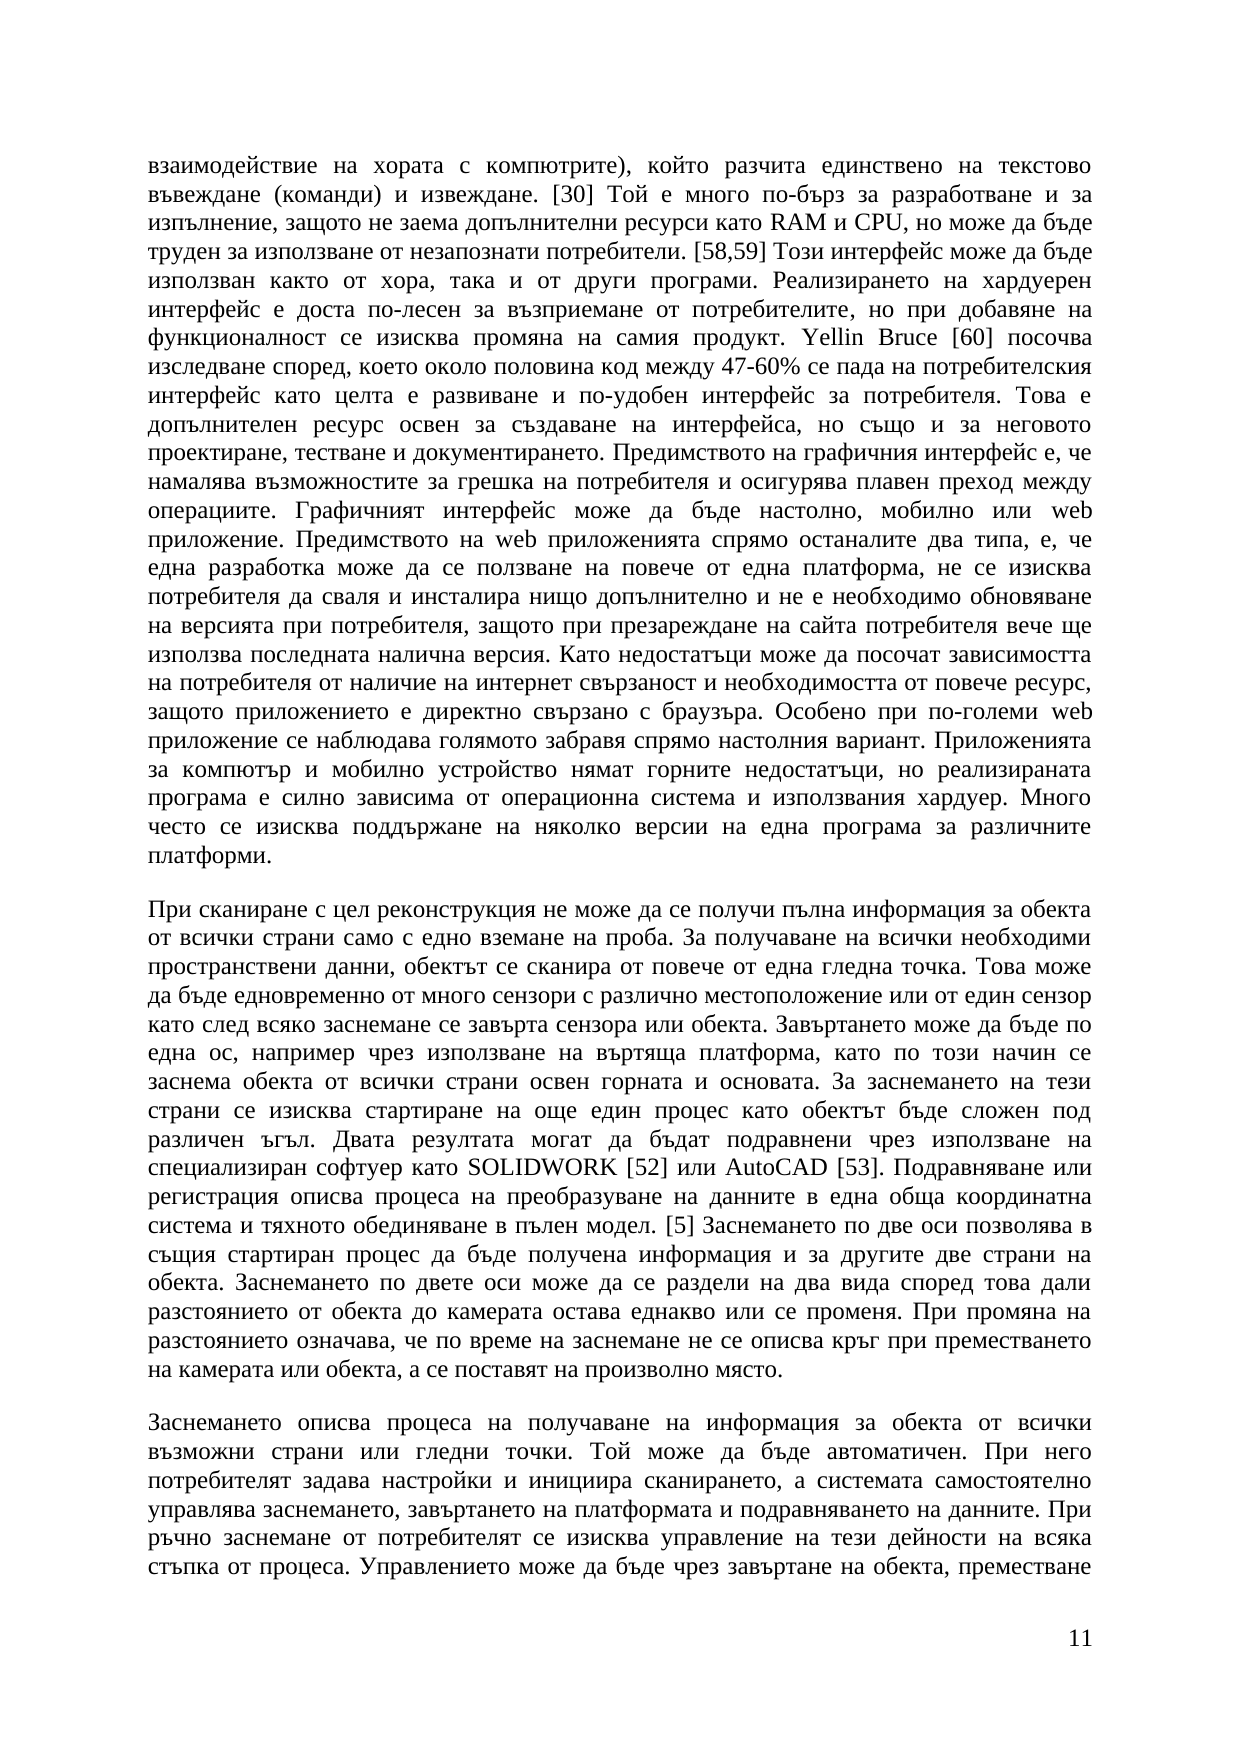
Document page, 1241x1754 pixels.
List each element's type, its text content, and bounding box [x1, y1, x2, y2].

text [148, 1407, 1093, 1580]
text При сканиране с цел реконструкция не може да се получи пълна информация за обекта от всички страни само с едно вземане на проба. За получаване на всички необходими пространствени данни, обектът се сканира от повече от една гледна точка. Това може да бъде едновременно от много сензори с различно местоположение или от един сензор като след всяко заснемане се завърта сензора или обекта. Завъртането може да бъде по една ос, например чрез използване на въртяща платформа, като по този начин се заснема обекта от всички страни освен горната и основата. За заснемането на тези страни се изисква стартиране на още един процес като обектът бъде сложен под различен ъгъл. Двата резултата могат да бъдат подравнени чрез използване на специализиран софтуер като SOLIDWORK [52] или AutoCAD [53]. Подравняване или регистрация описва процеса на преобразуване на данните в една обща координатна система и тяхното обединяване в пълен модел. [5] Заснемането по две оси позволява в същия стартиран процес да бъде получена информация и за другите две страни на обекта. Заснемането по двете оси може да се раздели на два вида според това дали разстоянието от обекта до камерата остава еднакво или се променя. При промяна на разстоянието означава, че по време на заснемане не се описва кръг при преместването на камерата или обекта, а се поставят на произволно място. [148, 894, 1093, 1382]
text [148, 150, 1093, 869]
